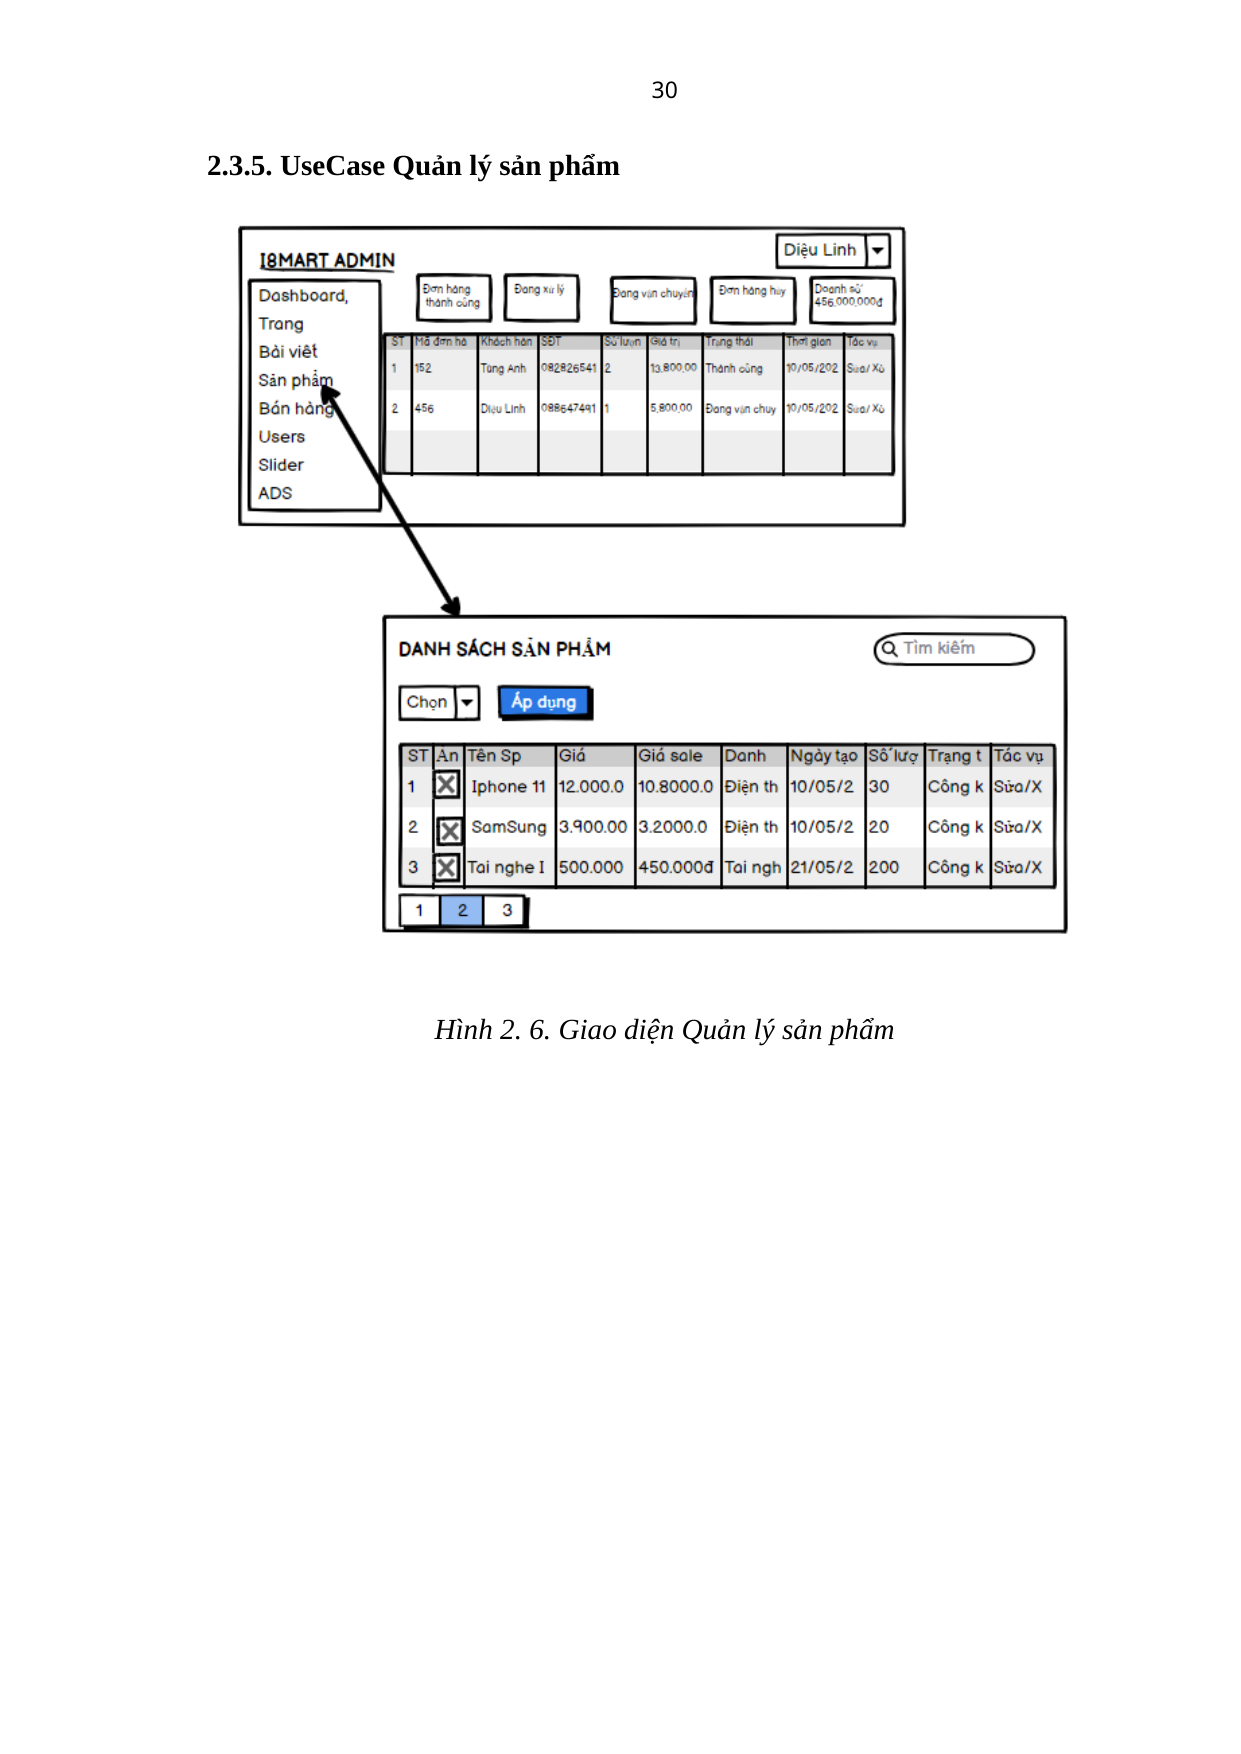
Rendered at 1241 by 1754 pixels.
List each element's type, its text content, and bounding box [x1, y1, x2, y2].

picture [206, 206, 1123, 993]
subtitle 2.3.5. UseCase Quản lý sản phẩm [207, 148, 1122, 181]
text Hình 2. 6. Giao diện Quản lý sản phẩm [207, 1012, 1122, 1045]
